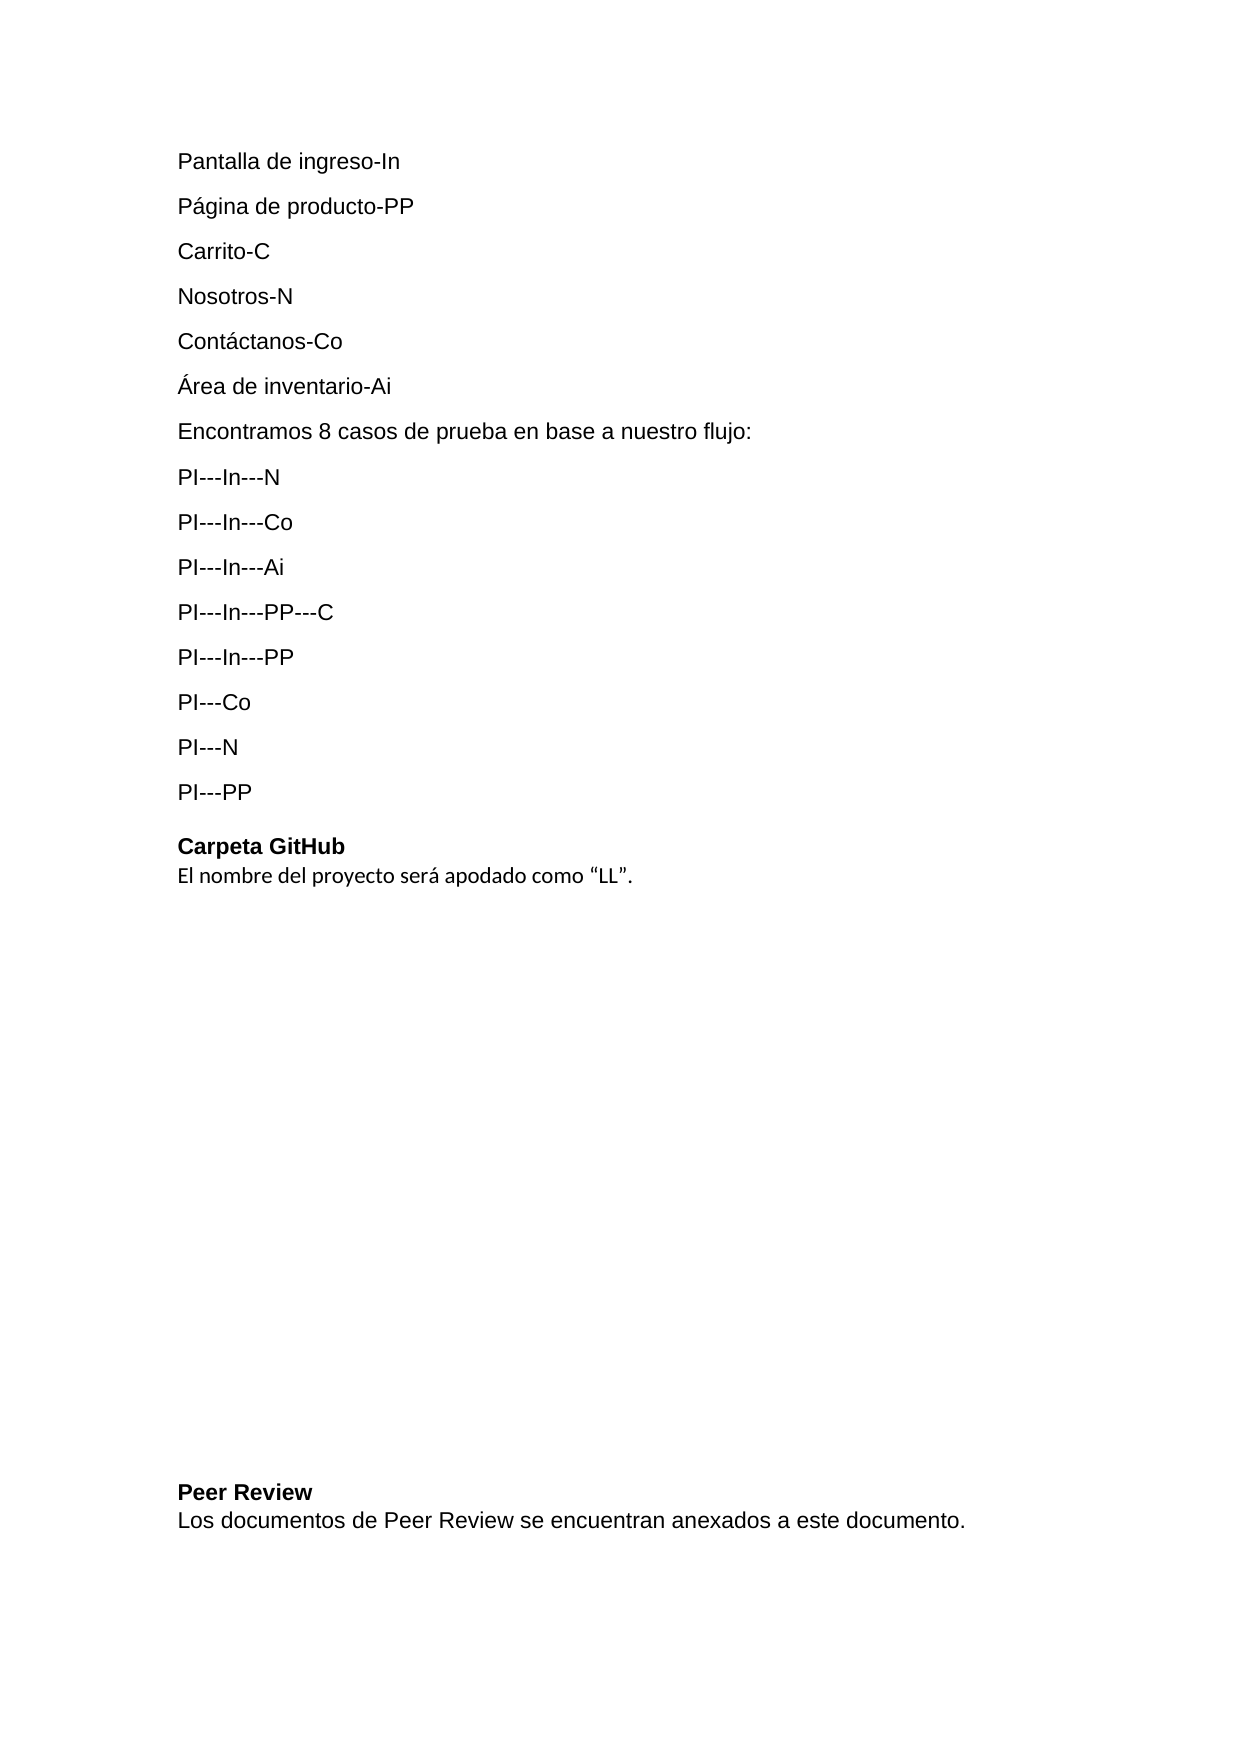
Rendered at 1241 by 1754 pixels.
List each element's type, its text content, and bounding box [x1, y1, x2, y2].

text Nosotros-N [177, 283, 1063, 309]
text Contáctanos-Co [177, 328, 1063, 354]
text Área de inventario-Ai [177, 373, 1063, 399]
text PI---Co [177, 689, 1063, 715]
subtitle Carpeta GitHub [177, 833, 1063, 859]
text Los documentos de Peer Review se encuentran anexados a este documento. [177, 1507, 1063, 1533]
text PI---In---PP---C [177, 599, 1063, 625]
text Carrito-C [177, 238, 1063, 264]
text PI---N [177, 734, 1063, 760]
text Página de producto-PP [177, 193, 1063, 219]
text Pantalla de ingreso-In [177, 148, 1063, 174]
text PI---In---Ai [177, 554, 1063, 580]
text PI---PP [177, 779, 1063, 806]
subtitle Peer Review [177, 1479, 1063, 1505]
text El nombre del proyecto será apodado como “LL”. [177, 861, 1063, 889]
text Encontramos 8 casos de prueba en base a nuestro flujo: [177, 418, 1063, 445]
text PI---In---PP [177, 644, 1063, 670]
text PI---In---Co [177, 508, 1063, 535]
text PI---In---N [177, 463, 1063, 490]
